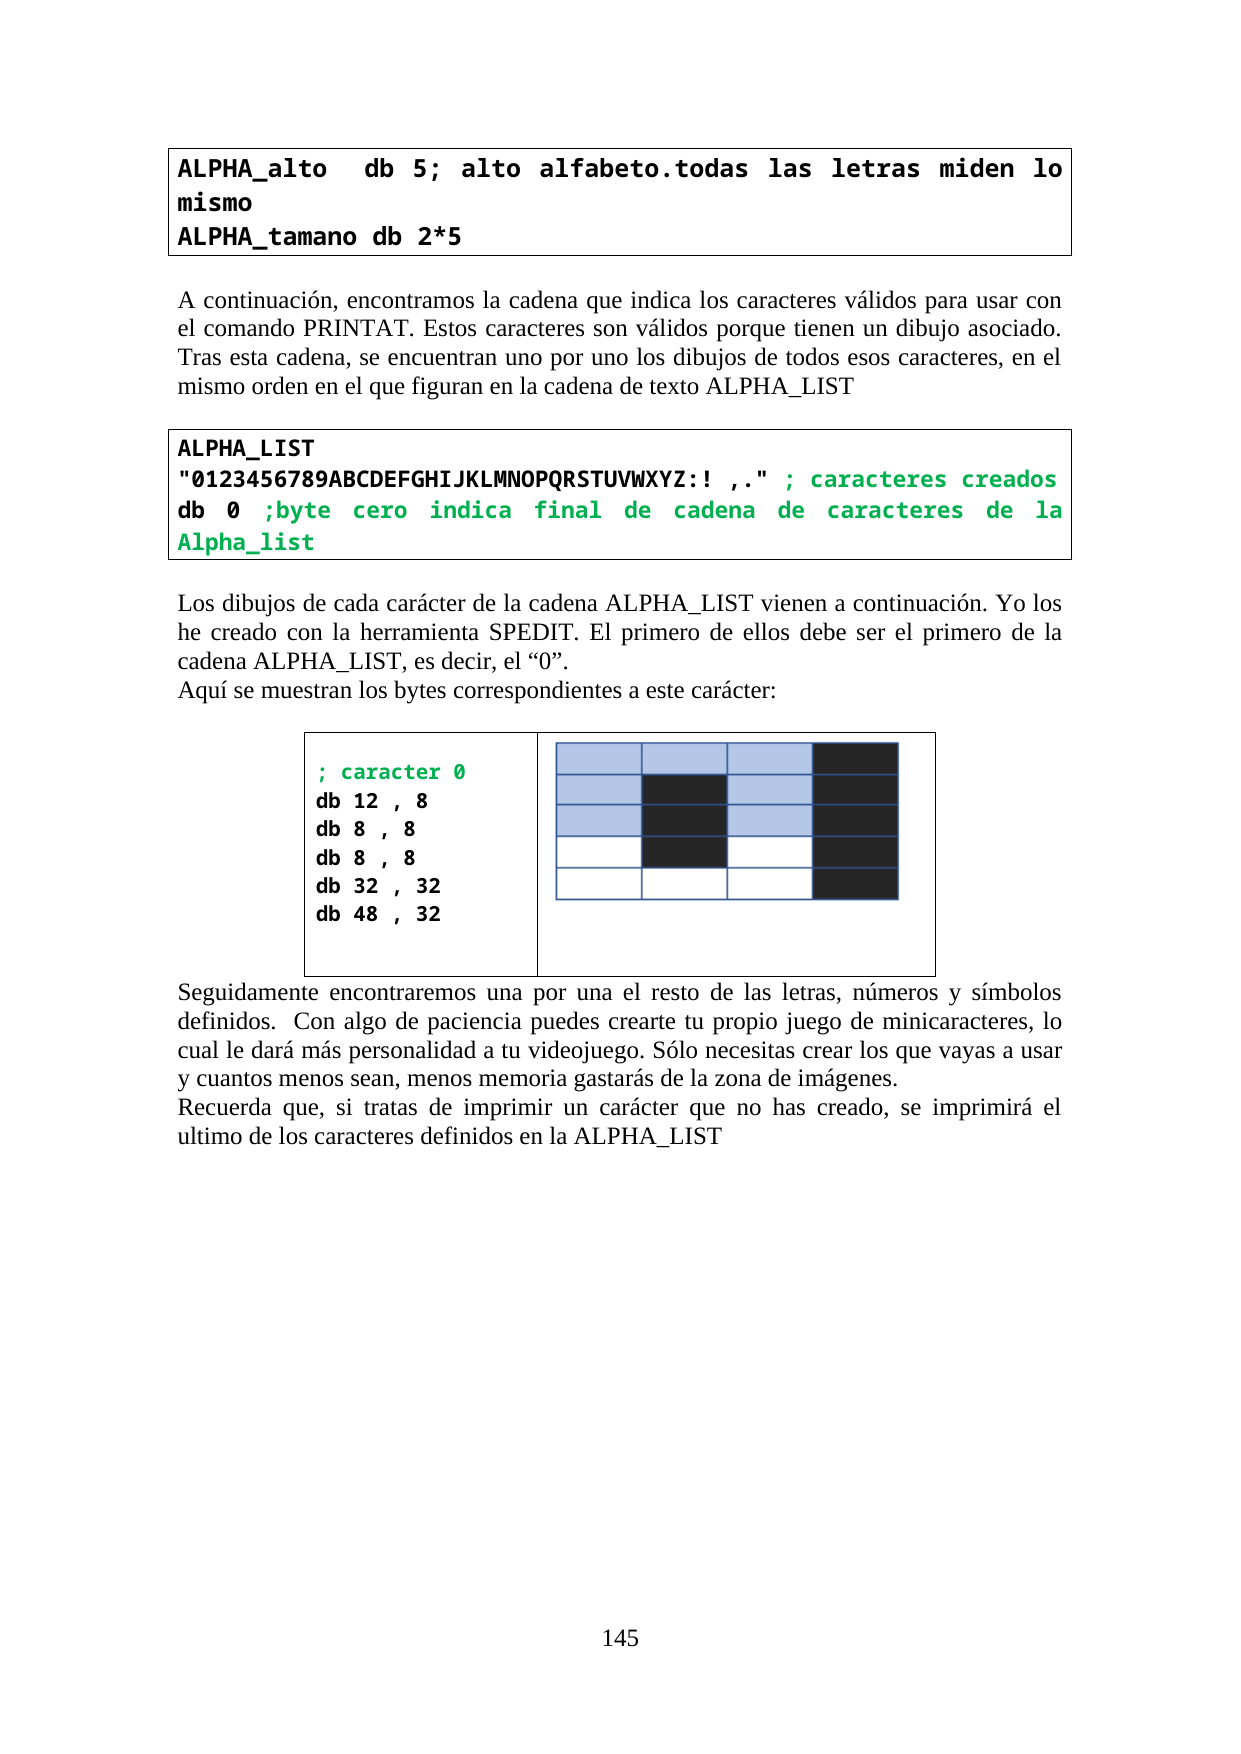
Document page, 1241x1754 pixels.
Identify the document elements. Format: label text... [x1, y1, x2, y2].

text "0123456789ABCDEFGHIJKLMNOPQRSTUVWXYZ:! ,." ; caracteres creados [177, 463, 1063, 491]
text ALPHA_alto db 5; alto alfabeto.todas las letras miden lo mismo [169, 149, 1071, 216]
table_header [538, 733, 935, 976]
text Recuerda que, si tratas de imprimir un carácter que no has creado, se imprimirá el ultimo de los caracteres definidos en la ALPHA_LIST [177, 1092, 1063, 1150]
picture [548, 733, 914, 910]
text db 0 ;byte cero indica final de cadena de caracteres de la Alpha_list [169, 491, 1071, 559]
text ALPHA_tamano db 2*5 [169, 216, 1071, 255]
text Los dibujos de cada carácter de la cadena ALPHA_LIST vienen a continuación. Yo los he creado con la herramienta SPEDIT. El primero de ellos debe ser el primero de la cadena ALPHA_LIST, es decir, el “0”. [177, 588, 1063, 675]
text A continuación, encontramos la cadena que indica los caracteres válidos para usar con el comando PRINTAT. Estos caracteres son válidos porque tienen un dibujo asociado. Tras esta cadena, se encuentran uno por uno los dibujos de todos esos caracteres, en el mismo orden en el que figuran en la cadena de texto ALPHA_LIST [177, 285, 1063, 400]
text ALPHA_LIST [169, 430, 1071, 463]
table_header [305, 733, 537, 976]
text Seguidamente encontraremos una por una el resto de las letras, números y símbolos definidos. Con algo de paciencia puedes crearte tu propio juego de minicaracteres, lo cual le dará más personalidad a tu videojuego. Sólo necesitas crear los que vayas a usar y cuantos menos sean, menos memoria gastarás de la zona de imágenes. [177, 977, 1063, 1092]
text Aquí se muestran los bytes correspondientes a este carácter: [177, 675, 1063, 703]
